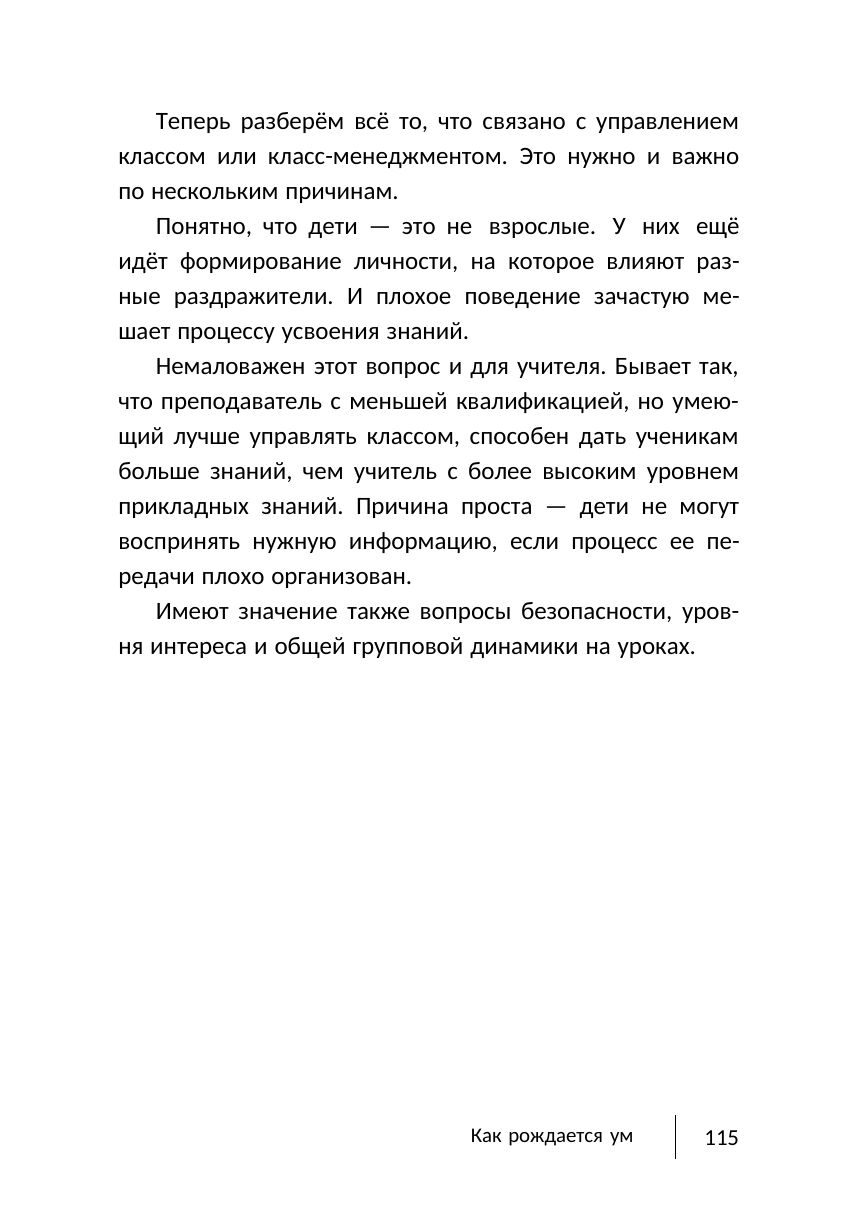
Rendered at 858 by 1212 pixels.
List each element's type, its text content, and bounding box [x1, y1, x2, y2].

text Немаловажен этот вопрос и для учителя. Бывает так, что преподаватель с меньшей квалификацией, но умею- щий лучше управлять классом, способен дать ученикам больше знаний, чем учитель с более высоким уровнем прикладных знаний. Причина проста — дети не могут воспринять нужную информацию, если процесс ее пе- редачи плохо организован. [118, 350, 739, 591]
text Теперь разберём всё то, что связано с управлением классом или класс-менеджментом. Это нужно и важно по нескольким причинам. [118, 105, 739, 206]
text Понятно, что дети — это не взрослые. У них ещё идёт формирование личности, на которое влияют раз- ные раздражители. И плохое поведение зачастую ме- шает процессу усвоения знаний. [118, 210, 739, 346]
text Имеют значение также вопросы безопасности, уров- ня интереса и общей групповой динамики на уроках. [118, 595, 739, 660]
